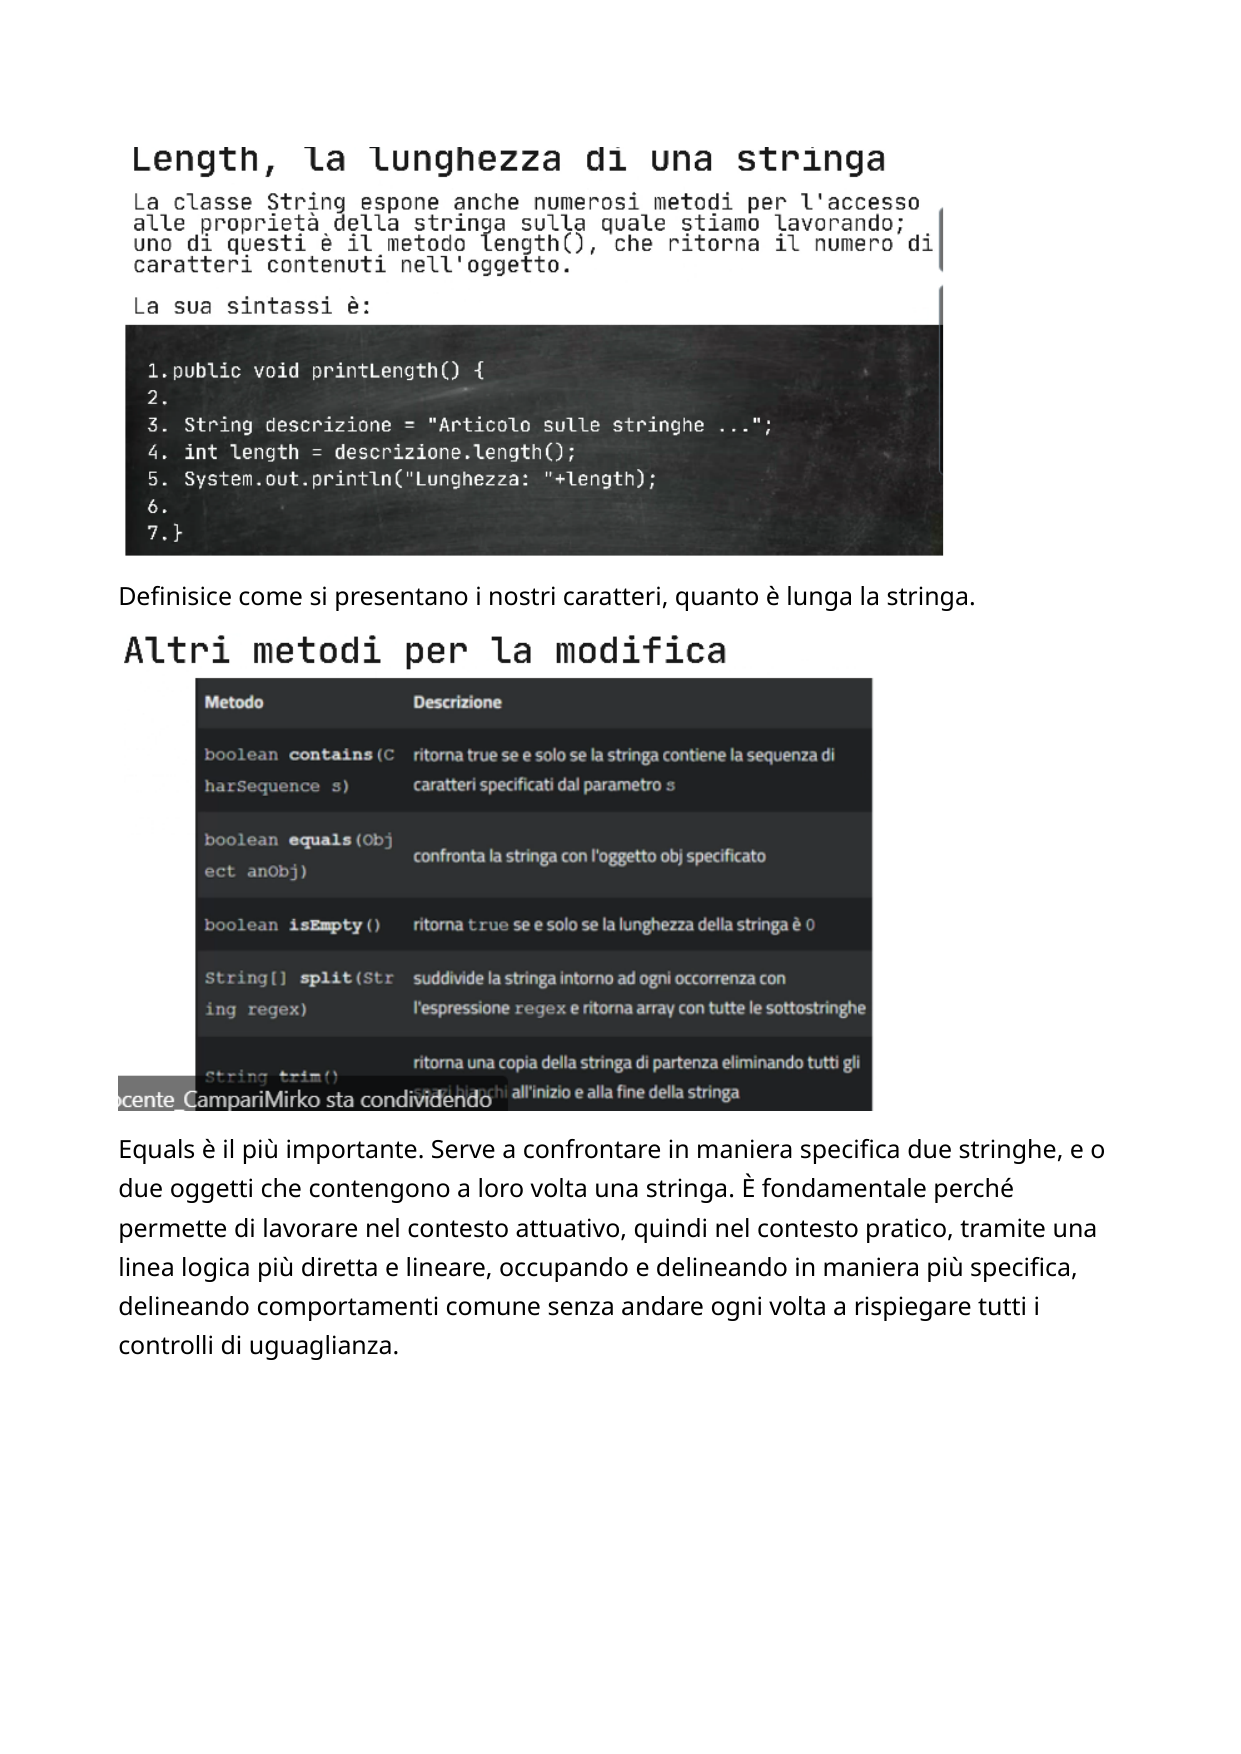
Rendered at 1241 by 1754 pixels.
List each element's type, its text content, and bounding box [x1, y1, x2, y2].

picture [118, 147, 944, 557]
text Equals è il più importante. Serve a confrontare in maniera specifica due stringhe, e o due oggetti che contengono a loro volta una stringa. È fondamentale perché permette di lavorare nel contesto attuativo, quindi nel contesto pratico, tramite una linea logica più diretta e lineare, occupando e delineando in maniera più specifica, delineando comportamenti comune senza andare ogni volta a rispiegare tutti i controlli di uguaglianza. [118, 1132, 1122, 1362]
picture [118, 633, 882, 1111]
text Definisice come si presentano i nostri caratteri, quanto è lunga la stringa. [118, 578, 1122, 612]
